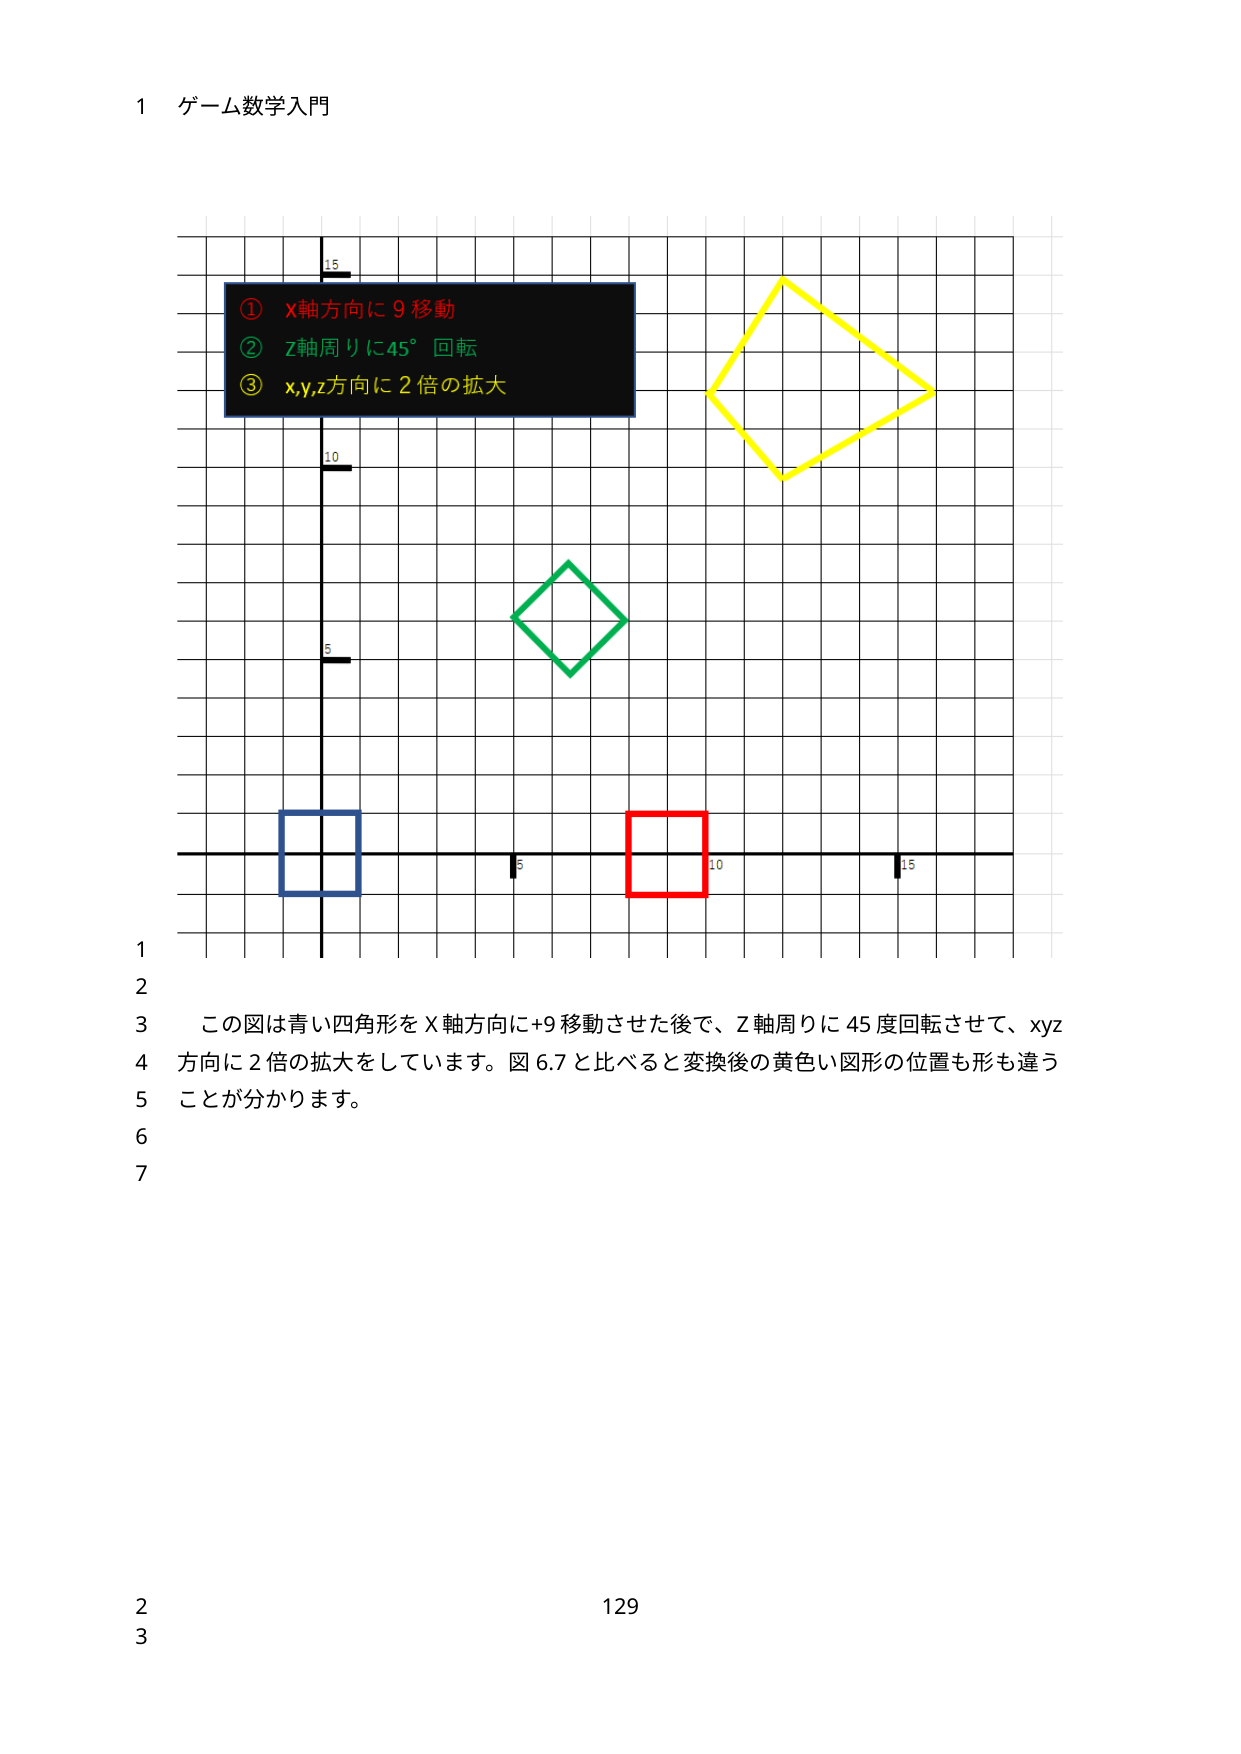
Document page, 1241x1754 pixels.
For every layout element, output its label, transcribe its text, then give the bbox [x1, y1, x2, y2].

picture [177, 216, 1063, 958]
text この図は青い四角形をX軸方向に+9移動させた後で、Z軸周りに45度回転させて、xyz方向に2倍の拡大をしています。図6.7と比べると変換後の黄色い図形の位置も形も違うことが分かります。 [177, 1004, 1063, 1117]
